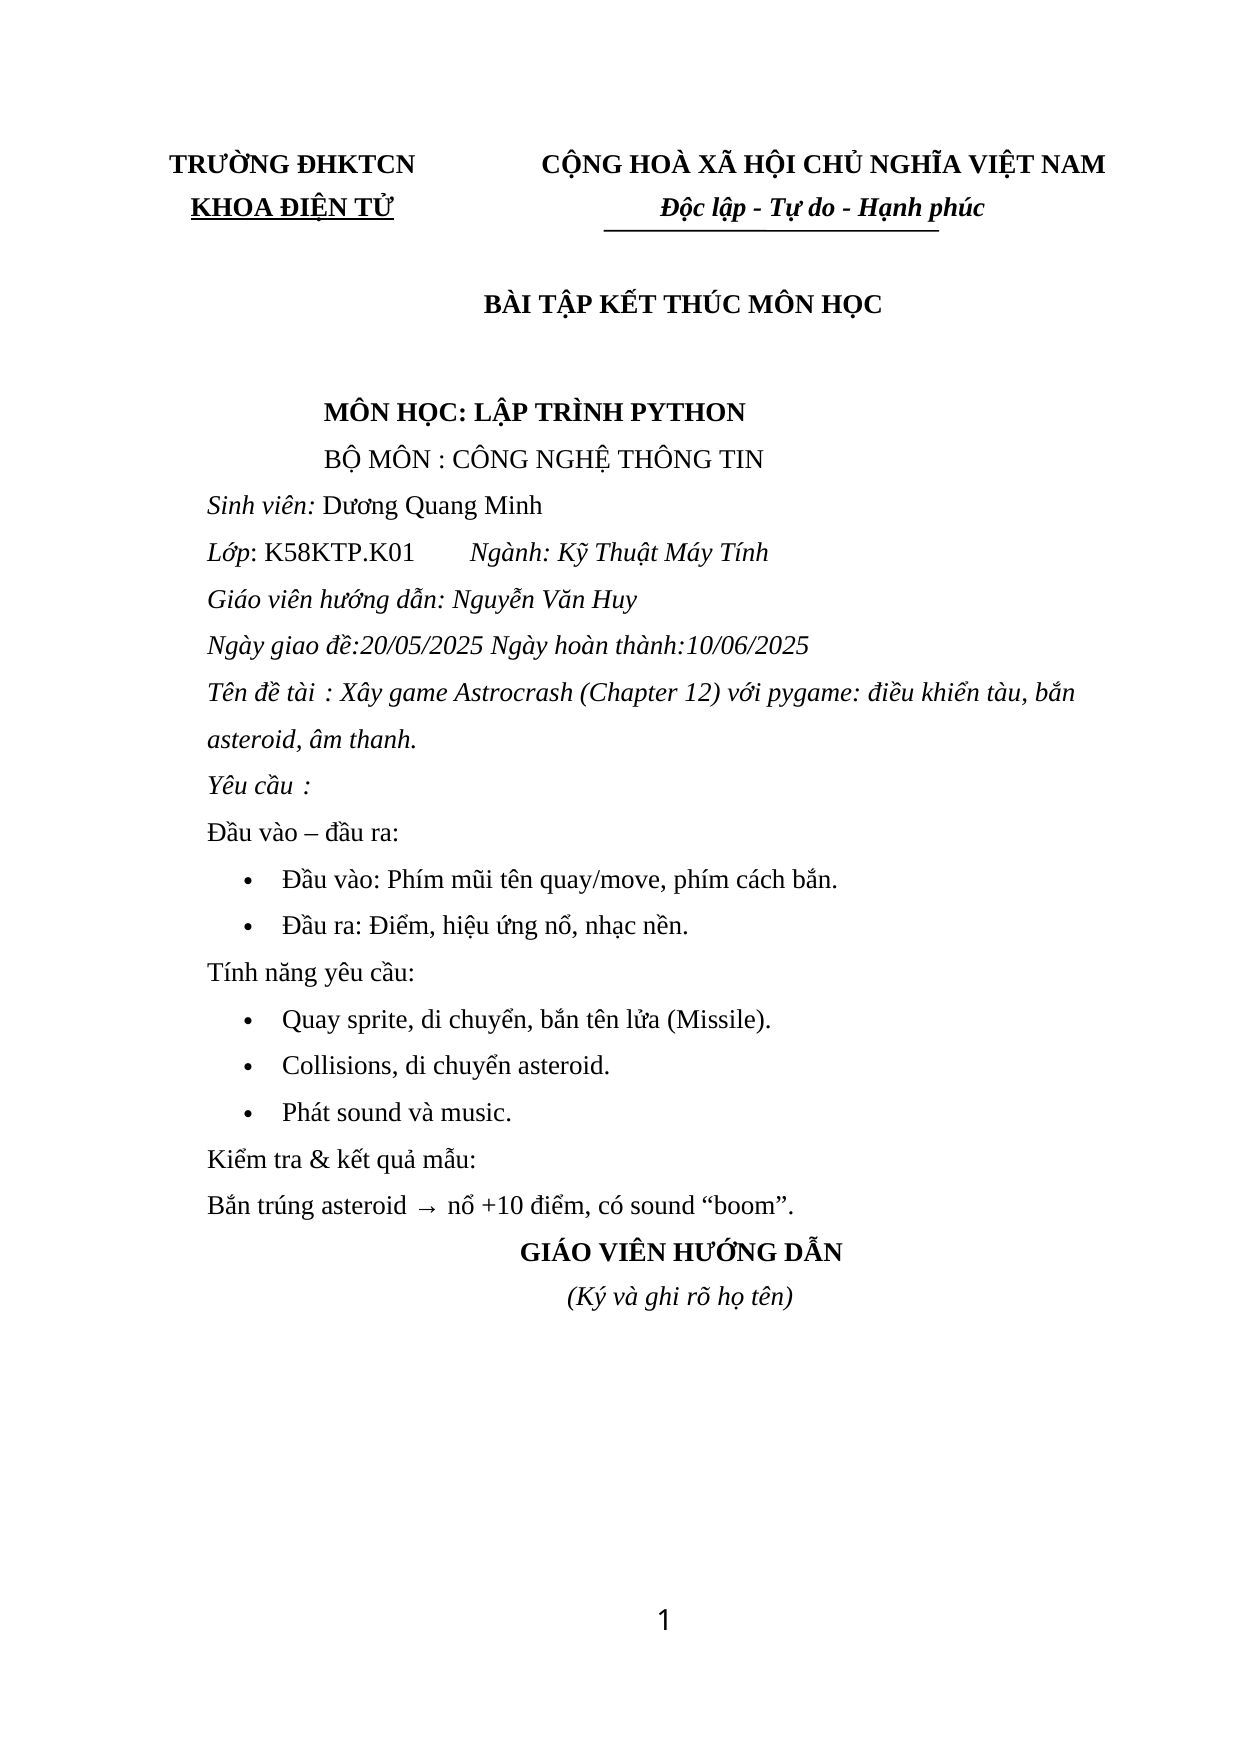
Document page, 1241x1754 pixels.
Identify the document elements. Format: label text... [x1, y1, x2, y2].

text Kiểm tra & kết quả mẫu: [207, 1143, 1122, 1174]
text Lớp: K58KTP.K01 Ngành: Kỹ Thuật Máy Tính [207, 536, 1122, 567]
text Tên đề tài : Xây game Astrocrash (Chapter 12) với pygame: điều khiển tàu, bắn asteroid, âm thanh. [207, 676, 1122, 754]
table_header CỘNG HOÀ XÃ HỘI CHỦ NGHĨA VIỆT NAM [440, 148, 1207, 191]
table_cell (Ký và ghi rõ họ tên) [207, 1280, 1156, 1323]
list Đầu vào: Phím mũi tên quay/move, phím cách bắn. [244, 863, 1122, 894]
text BỘ MÔN : CÔNG NGHỆ THÔNG TIN [207, 443, 1122, 474]
list Quay sprite, di chuyển, bắn tên lửa (Missile). [244, 1003, 1122, 1034]
list Phát sound và music. [244, 1096, 1122, 1127]
text MÔN HỌC: LẬP TRÌNH PYTHON [207, 396, 1122, 427]
text Sinh viên: Dương Quang Minh [207, 489, 1122, 521]
table_cell KHOA ĐIỆN TỬ [144, 191, 440, 235]
text Tính năng yêu cầu: [207, 956, 1122, 987]
text Bắn trúng asteroid → nổ +10 điểm, có sound “boom”. [207, 1189, 1122, 1221]
table_header TRƯỜNG ĐHKTCN [144, 148, 440, 191]
text BÀI TẬP KẾT THÚC MÔN HỌC [244, 288, 1122, 319]
table_header GIÁO VIÊN HƯỚNG DẪN [207, 1236, 1156, 1280]
text Yêu cầu : [207, 769, 1122, 801]
list Collisions, di chuyển asteroid. [244, 1049, 1122, 1081]
table_cell Độc lập - Tự do - Hạnh phúc [440, 191, 1207, 235]
text Đầu vào – đầu ra: [207, 816, 1122, 847]
text Ngày giao đề:20/05/2025 Ngày hoàn thành:10/06/2025 [207, 629, 1122, 661]
text Giáo viên hướng dẫn: Nguyễn Văn Huy [207, 583, 1122, 614]
list Đầu ra: Điểm, hiệu ứng nổ, nhạc nền. [244, 909, 1122, 941]
